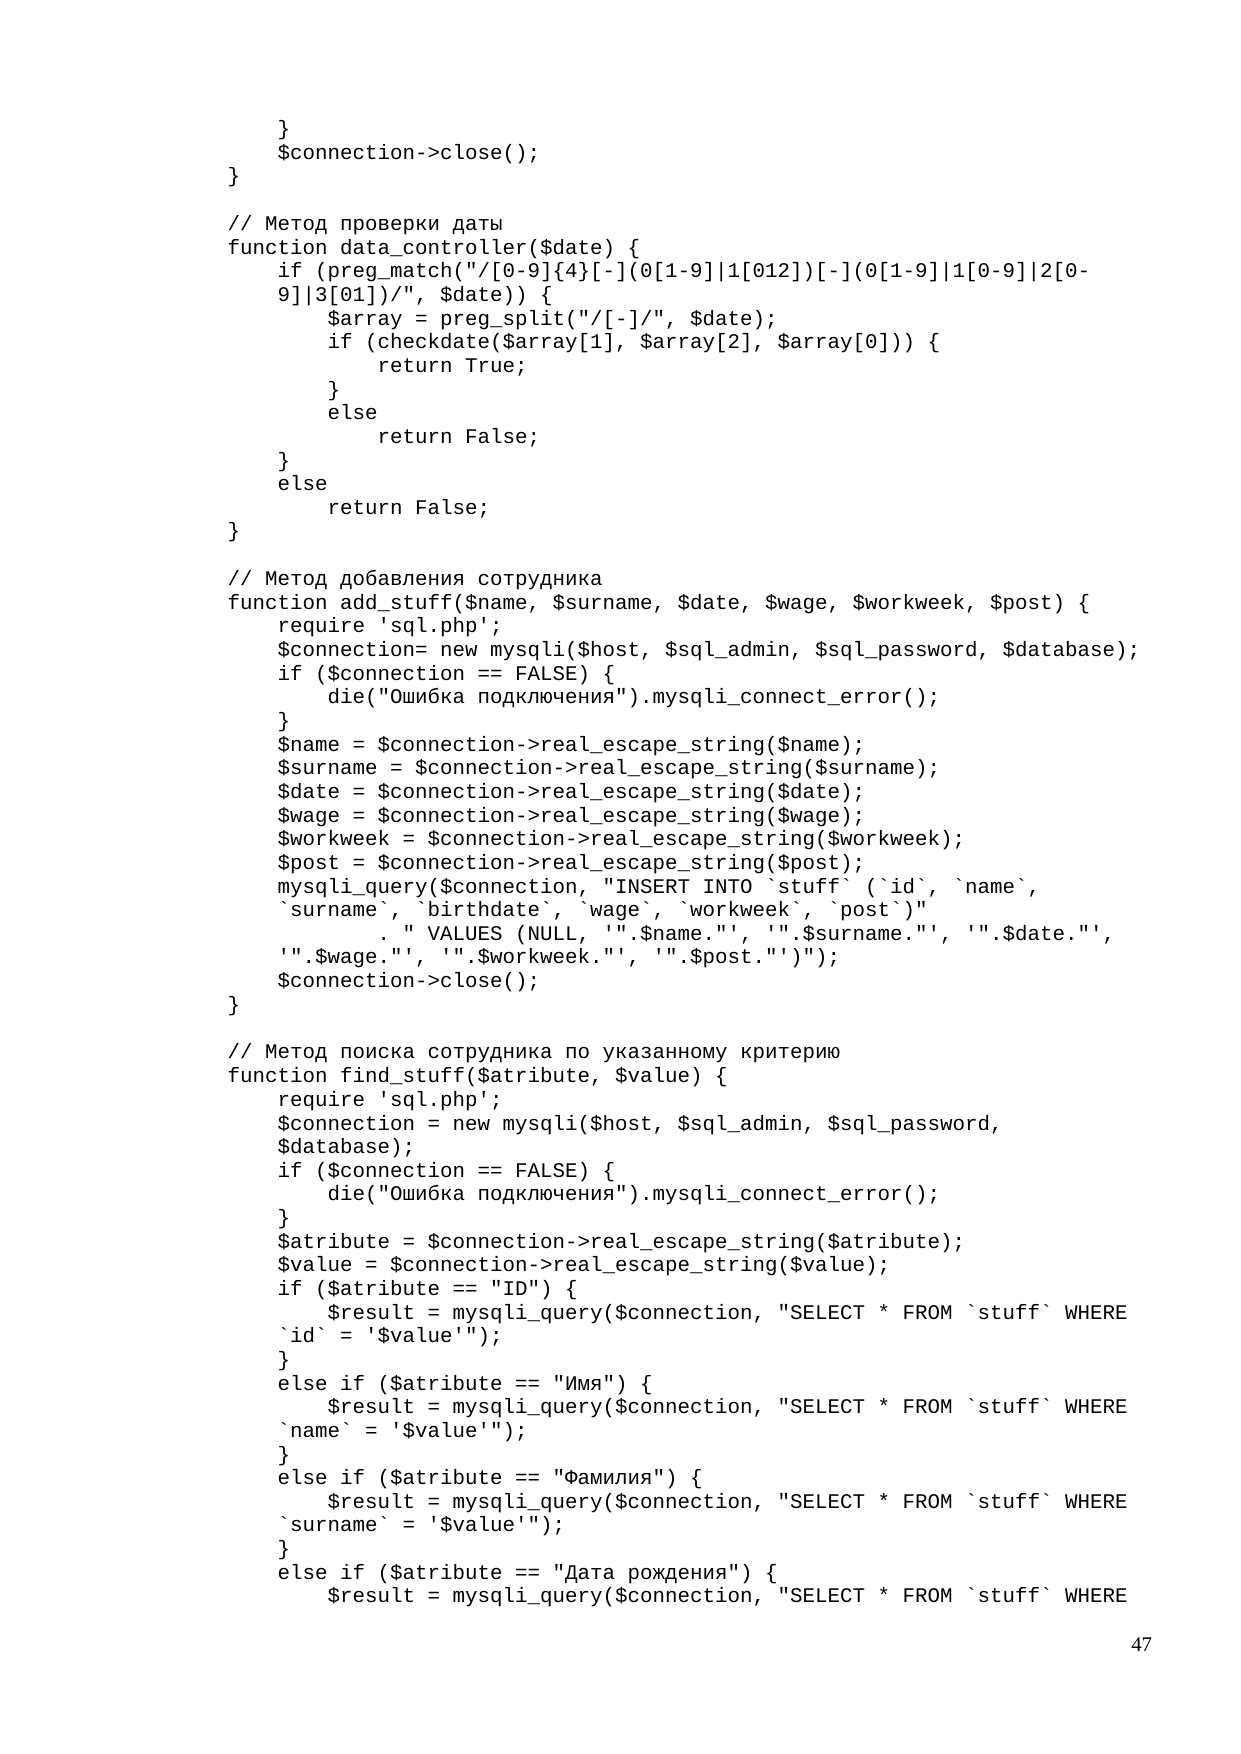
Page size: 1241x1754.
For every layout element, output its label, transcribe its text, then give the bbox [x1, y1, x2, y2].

text } [177, 521, 1152, 544]
text else [177, 473, 1152, 497]
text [177, 1585, 1152, 1609]
text `name` = '$value'"); [177, 1420, 1152, 1443]
text if ($connection == FALSE) { [177, 1160, 1152, 1183]
text } [177, 994, 1152, 1017]
text return False; [177, 426, 1152, 449]
text 9]|3[01])/", $date)) { [177, 284, 1152, 308]
text $result = mysqli_query($connection, "SELECT * FROM `stuff` WHERE [177, 1302, 1152, 1325]
text `surname`, `birthdate`, `wage`, `workweek`, `post`)" [177, 899, 1152, 923]
text } [177, 118, 1152, 142]
text } [177, 1538, 1152, 1562]
text else if ($atribute == "Имя") { [177, 1373, 1152, 1396]
text } [177, 1349, 1152, 1373]
text } [177, 710, 1152, 734]
text } [177, 379, 1152, 402]
text $atribute = $connection->real_escape_string($atribute); [177, 1231, 1152, 1254]
text $connection= new mysqli($host, $sql_admin, $sql_password, $database); [177, 639, 1152, 663]
text if (preg_match("/[0-9]{4}[-](0[1-9]|1[012])[-](0[1-9]|1[0-9]|2[0- [177, 260, 1152, 284]
text else if ($atribute == "Фамилия") { [177, 1467, 1152, 1491]
text $result = mysqli_query($connection, "SELECT * FROM `stuff` WHERE [177, 1396, 1152, 1420]
text else if ($atribute == "Дата рождения") { [177, 1562, 1152, 1585]
text } [177, 1443, 1152, 1467]
text $post = $connection->real_escape_string($post); [177, 852, 1152, 876]
text // Метод поиска сотрудника по указанному критерию [177, 1042, 1152, 1065]
text if ($connection == FALSE) { [177, 663, 1152, 686]
text function find_stuff($atribute, $value) { [177, 1065, 1152, 1089]
text if (checkdate($array[1], $array[2], $array[0])) { [177, 331, 1152, 355]
text } [177, 165, 1152, 189]
text $connection->close(); [177, 142, 1152, 165]
text // Метод добавления сотрудника [177, 568, 1152, 592]
text require 'sql.php'; [177, 616, 1152, 639]
text $value = $connection->real_escape_string($value); [177, 1254, 1152, 1278]
text `surname` = '$value'"); [177, 1514, 1152, 1538]
text '".$wage."', '".$workweek."', '".$post."')"); [177, 947, 1152, 970]
text . " VALUES (NULL, '".$name."', '".$surname."', '".$date."', [177, 923, 1152, 947]
text $date = $connection->real_escape_string($date); [177, 781, 1152, 805]
text $name = $connection->real_escape_string($name); [177, 734, 1152, 757]
text return True; [177, 355, 1152, 379]
text function add_stuff($name, $surname, $date, $wage, $workweek, $post) { [177, 592, 1152, 616]
text mysqli_query($connection, "INSERT INTO `stuff` (`id`, `name`, [177, 876, 1152, 899]
text if ($atribute == "ID") { [177, 1278, 1152, 1302]
text $database); [177, 1136, 1152, 1160]
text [177, 1491, 1152, 1514]
text `id` = '$value'"); [177, 1325, 1152, 1349]
text die("Ошибка подключения").mysqli_connect_error(); [177, 686, 1152, 710]
text } [177, 449, 1152, 473]
text $surname = $connection->real_escape_string($surname); [177, 757, 1152, 781]
text // Метод проверки даты [177, 213, 1152, 237]
text function data_controller($date) { [177, 237, 1152, 260]
text $connection->close(); [177, 970, 1152, 994]
text $wage = $connection->real_escape_string($wage); [177, 805, 1152, 828]
text require 'sql.php'; [177, 1089, 1152, 1112]
text return False; [177, 497, 1152, 521]
text } [177, 1207, 1152, 1231]
text $connection = new mysqli($host, $sql_admin, $sql_password, [177, 1112, 1152, 1136]
text $array = preg_split("/[-]/", $date); [177, 308, 1152, 331]
text else [177, 402, 1152, 426]
text $workweek = $connection->real_escape_string($workweek); [177, 828, 1152, 852]
text die("Ошибка подключения").mysqli_connect_error(); [177, 1183, 1152, 1207]
